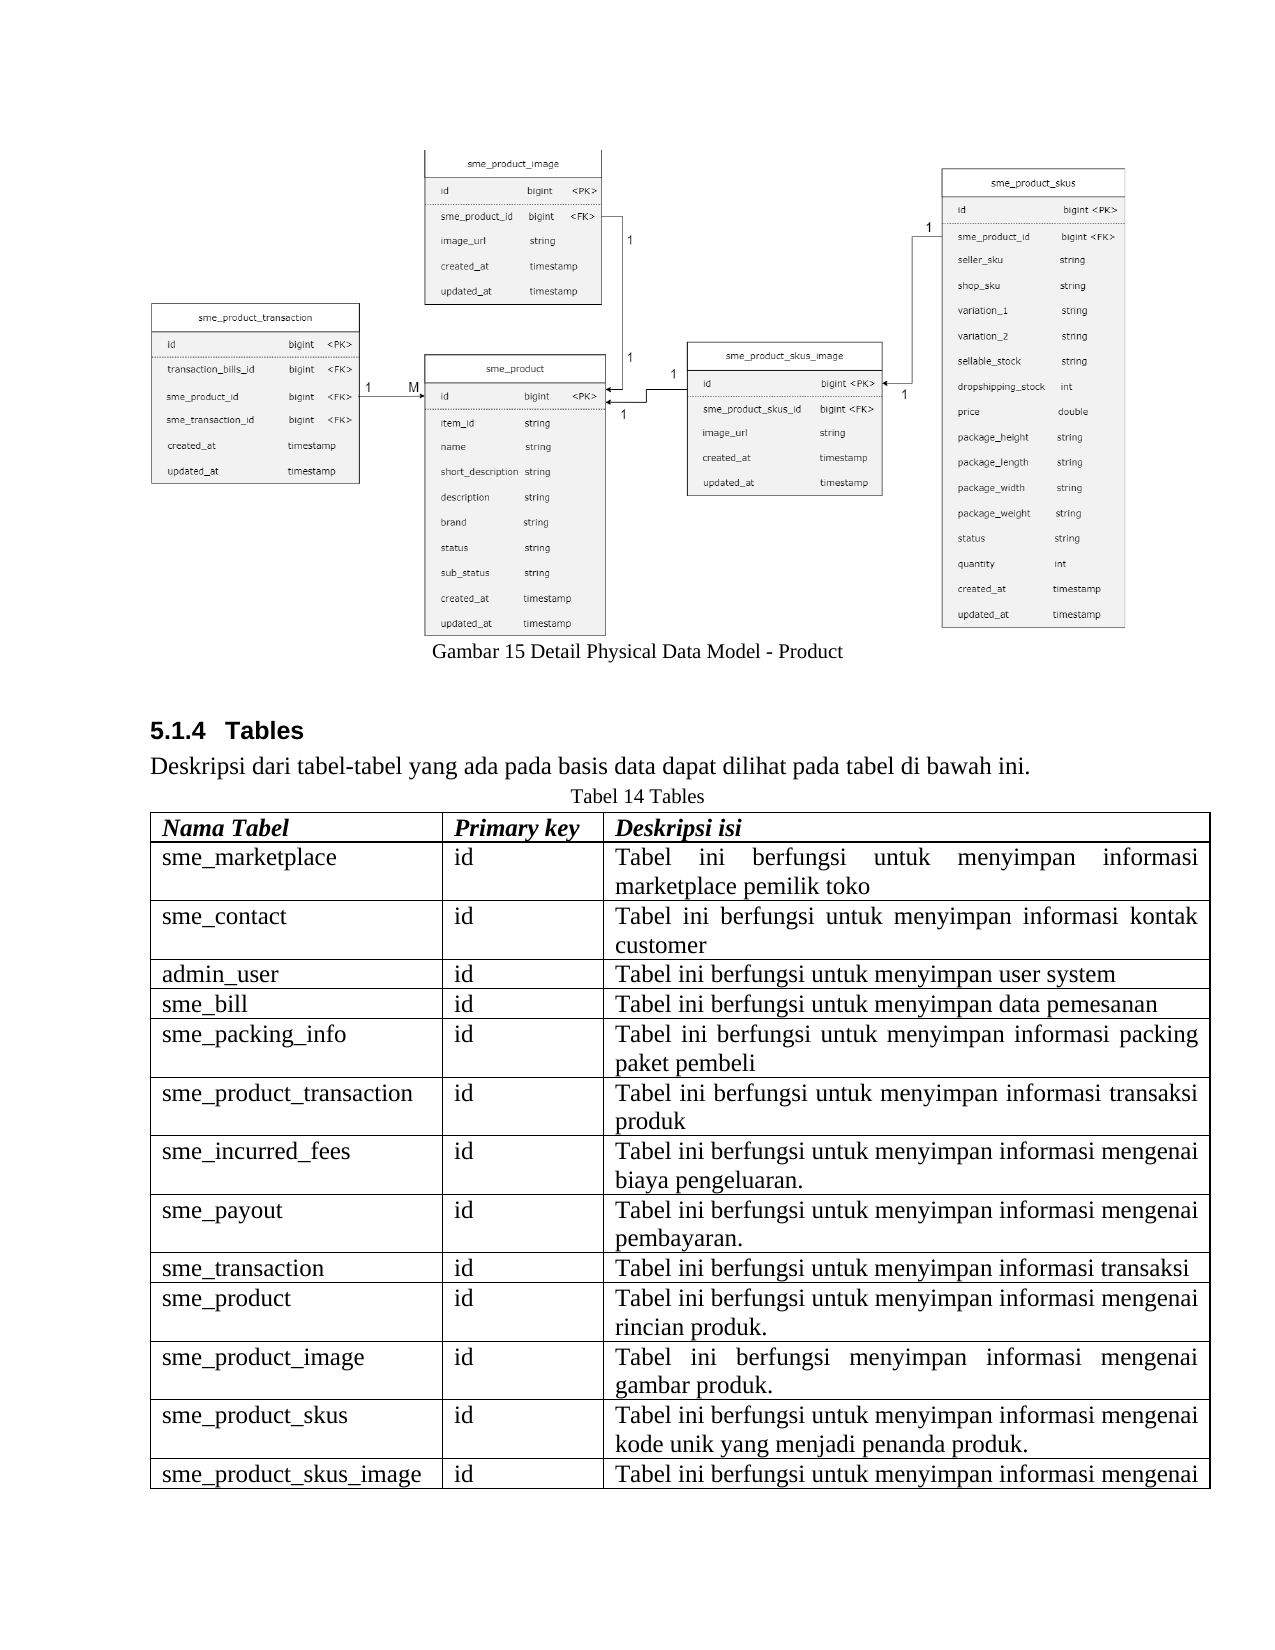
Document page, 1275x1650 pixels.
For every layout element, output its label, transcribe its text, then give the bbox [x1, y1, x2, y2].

table_cell Tabel ini berfungsi untuk menyimpan informasi transaksi [604, 1253, 1209, 1282]
table_cell id [443, 1195, 603, 1252]
table_cell id [443, 960, 603, 988]
table_header Nama Tabel [151, 813, 442, 841]
table_cell id [443, 1253, 603, 1282]
table_cell sme_marketplace [151, 843, 442, 900]
table_cell sme_transaction [151, 1253, 442, 1282]
table_cell Tabel ini berfungsi menyimpan informasi mengenai gambar produk. [604, 1342, 1209, 1399]
table_cell id [443, 989, 603, 1018]
table_cell Tabel ini berfungsi untuk menyimpan informasi marketplace pemilik toko [604, 843, 1209, 900]
table_header Deskripsi isi [604, 813, 1209, 841]
table_cell Tabel ini berfungsi untuk menyimpan informasi kontak customer [604, 901, 1209, 958]
table_cell sme_payout [151, 1195, 442, 1252]
table_cell Tabel ini berfungsi untuk menyimpan informasi transaksi produk [604, 1078, 1209, 1135]
picture [150, 150, 1125, 636]
table_cell sme_product [151, 1283, 442, 1341]
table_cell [604, 1459, 1209, 1487]
text Gambar 15 Detail Physical Data Model - Product [150, 639, 1125, 663]
text Deskripsi dari tabel-tabel yang ada pada basis data dapat dilihat pada tabel di bawah ini. [150, 751, 1125, 780]
table_cell sme_product_skus [151, 1400, 442, 1458]
text Tabel 14 Tables [150, 784, 1125, 808]
table_cell id [443, 901, 603, 958]
table_cell sme_incurred_fees [151, 1136, 442, 1194]
table_cell id [443, 843, 603, 900]
table_cell id [443, 1459, 603, 1487]
table_cell Tabel ini berfungsi untuk menyimpan data pemesanan [604, 989, 1209, 1018]
table_cell id [443, 1078, 603, 1135]
table_cell id [443, 1283, 603, 1341]
table_cell Tabel ini berfungsi untuk menyimpan informasi mengenai pembayaran. [604, 1195, 1209, 1252]
table_cell id [443, 1342, 603, 1399]
subtitle Tables [150, 716, 1125, 745]
table_cell sme_bill [151, 989, 442, 1018]
table_header Primary key [443, 813, 603, 841]
table_cell admin_user [151, 960, 442, 988]
table_cell Tabel ini berfungsi untuk menyimpan informasi mengenai kode unik yang menjadi penanda produk. [604, 1400, 1209, 1458]
table_cell Tabel ini berfungsi untuk menyimpan informasi packing paket pembeli [604, 1019, 1209, 1077]
table_cell Tabel ini berfungsi untuk menyimpan informasi mengenai biaya pengeluaran. [604, 1136, 1209, 1194]
table_cell sme_product_image [151, 1342, 442, 1399]
table_cell sme_contact [151, 901, 442, 958]
table_cell Tabel ini berfungsi untuk menyimpan informasi mengenai rincian produk. [604, 1283, 1209, 1341]
table_cell id [443, 1136, 603, 1194]
table_cell id [443, 1400, 603, 1458]
table_cell sme_packing_info [151, 1019, 442, 1077]
table_cell sme_product_skus_image [151, 1459, 442, 1487]
table_cell Tabel ini berfungsi untuk menyimpan user system [604, 960, 1209, 988]
table_cell id [443, 1019, 603, 1077]
table_cell sme_product_transaction [151, 1078, 442, 1135]
